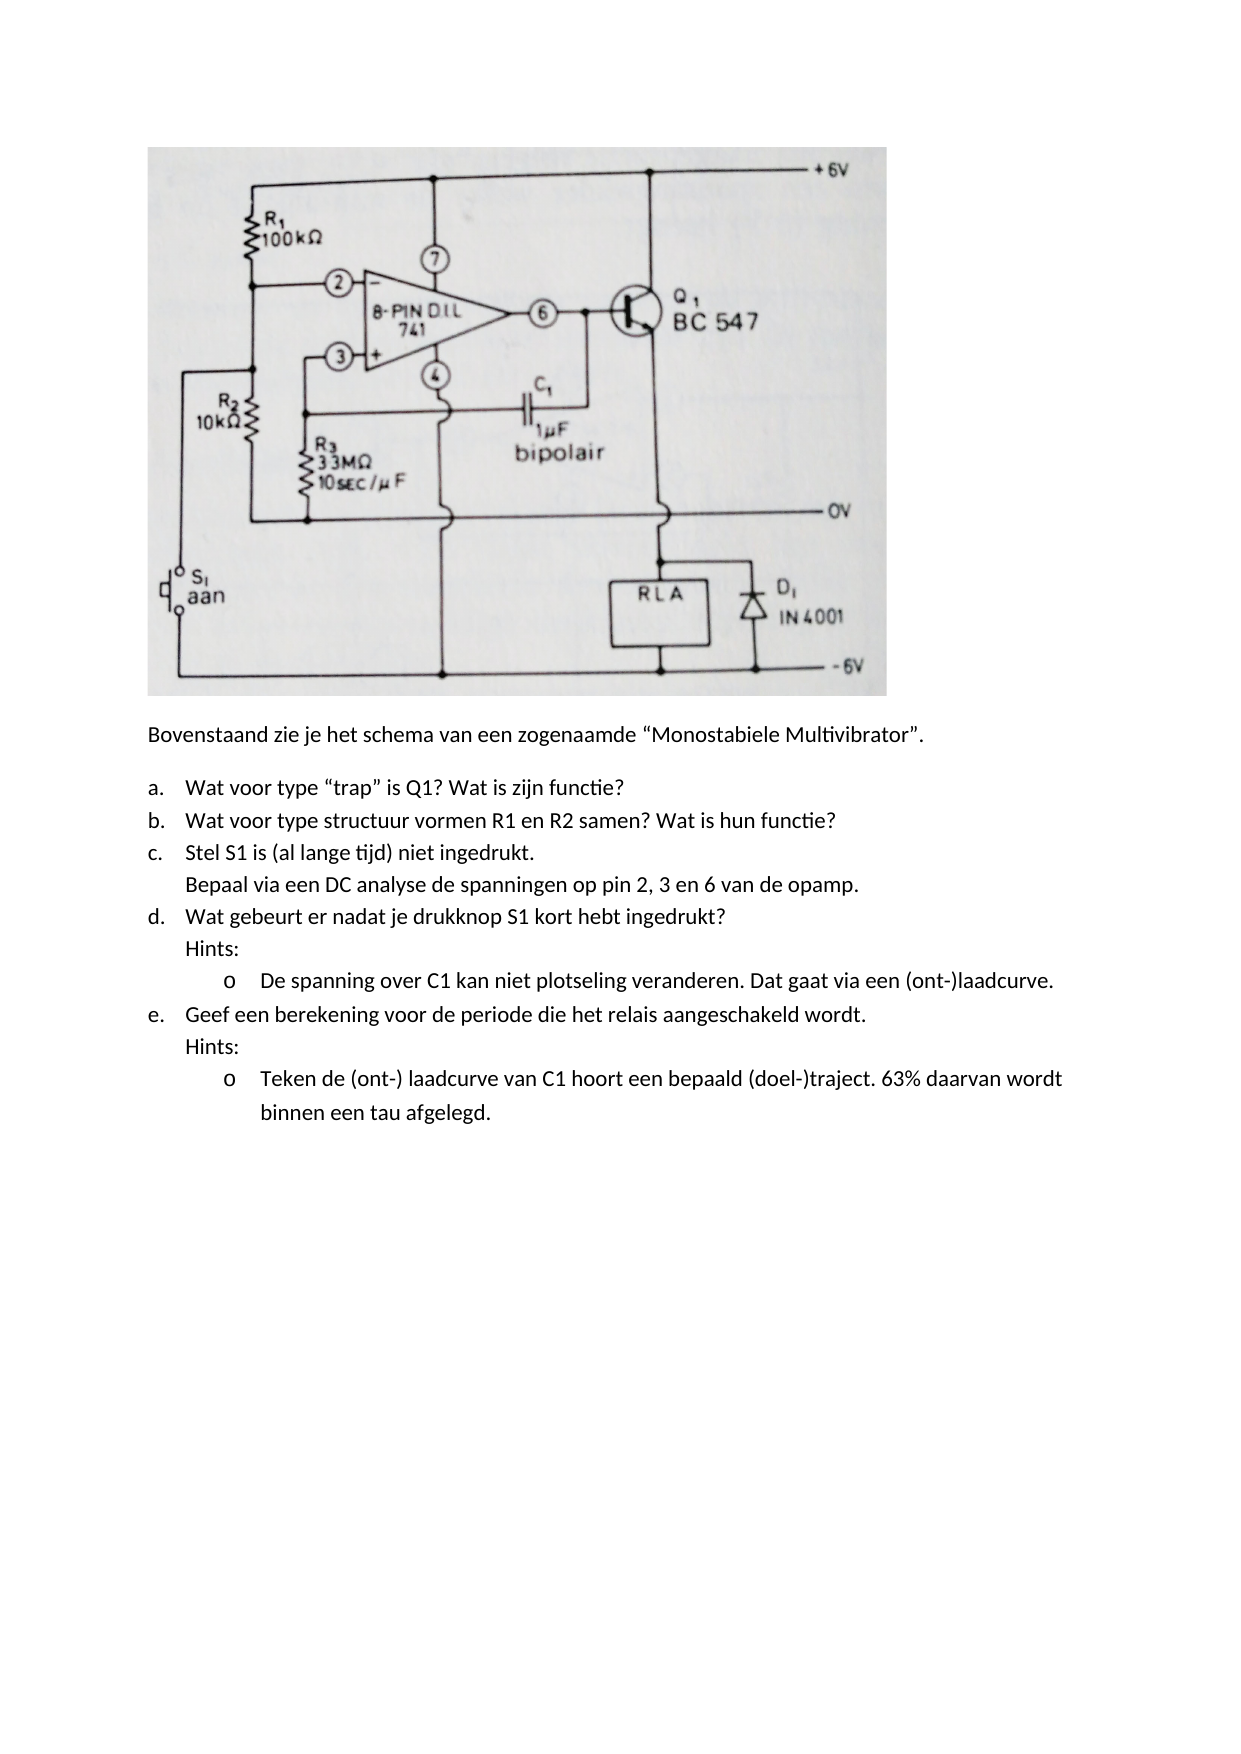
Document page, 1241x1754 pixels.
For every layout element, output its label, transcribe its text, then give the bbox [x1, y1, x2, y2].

text Bovenstaand zie je het schema van een zogenaamde “Monostabiele Multivibrator”. [148, 721, 1093, 748]
list Geef een berekening voor de periode die het relais aangeschakeld wordt. Hints: [148, 1000, 1093, 1060]
list Wat gebeurt er nadat je drukknop S1 kort hebt ingedrukt? Hints: [148, 902, 1093, 962]
list De spanning over C1 kan niet plotseling veranderen. Dat gaat via een (ont-)laadcurve. [223, 967, 1093, 996]
list Teken de (ont-) laadcurve van C1 hoort een bepaald (doel-)traject. 63% daarvan wordt binnen een tau afgelegd. [223, 1064, 1093, 1126]
list Stel S1 is (al lange tijd) niet ingedrukt. Bepaal via een DC analyse de spanningen op pin 2, 3 en 6 van de opamp. [148, 838, 1093, 898]
list Wat voor type “trap” is Q1? Wat is zijn functie? [148, 773, 1093, 802]
list Wat voor type structuur vormen R1 en R2 samen? Wat is hun functie? [148, 806, 1093, 834]
picture [147, 147, 887, 696]
